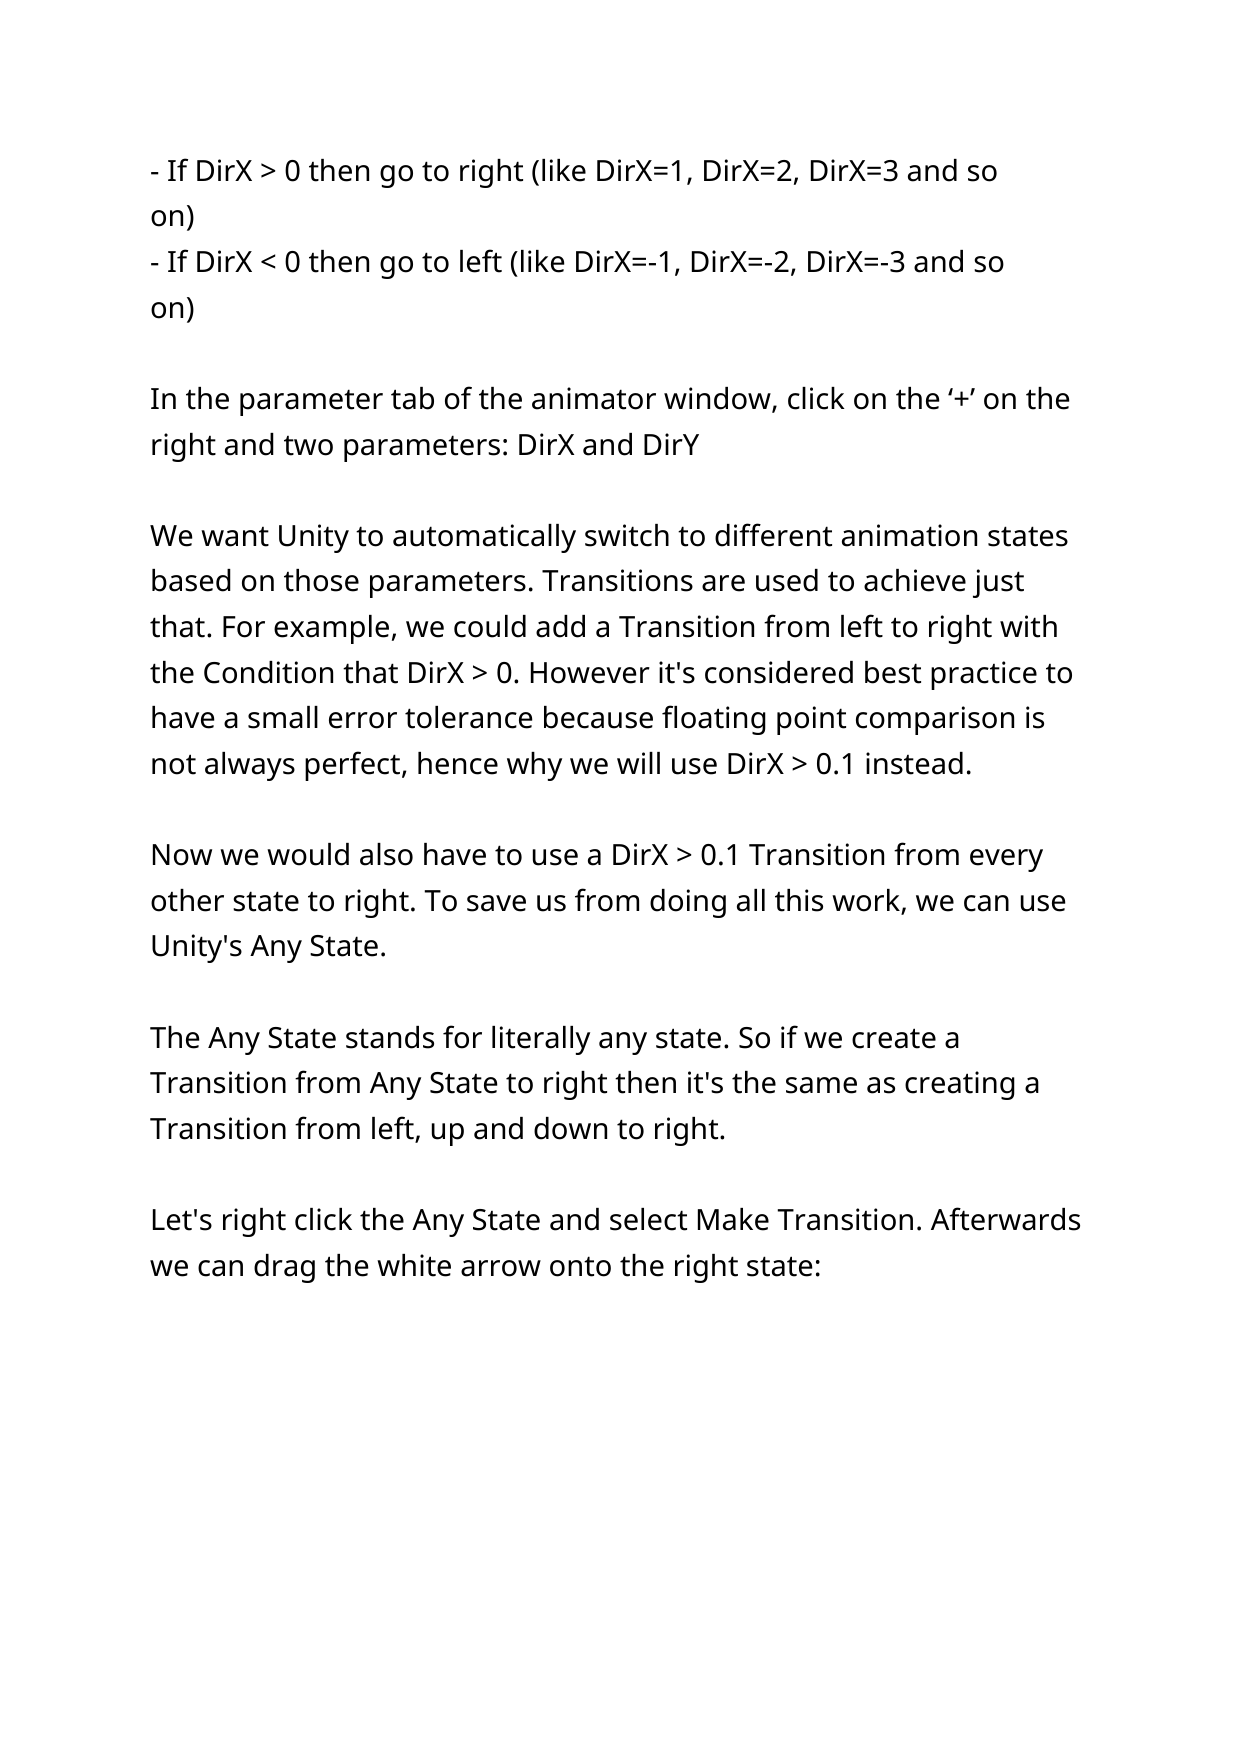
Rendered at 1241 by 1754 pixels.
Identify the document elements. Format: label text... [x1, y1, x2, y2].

text - If DirX > 0 then go to right (like DirX=1, DirX=2, DirX=3 and so [150, 150, 1090, 190]
text In the parameter tab of the animator window, click on the ‘+’ on the right and two parameters: DirX and DirY [150, 378, 1090, 463]
text The Any State stands for literally any state. So if we create a Transition from Any State to right then it's the same as creating a Transition from left, up and down to right. [150, 1017, 1090, 1148]
text We want Unity to automatically switch to different animation states based on those parameters. Transitions are used to achieve just that. For example, we could add a Transition from left to right with the Condition that DirX > 0. However it's considered best practice to have a small error tolerance because floating point comparison is not always perfect, hence why we will use DirX > 0.1 instead. [150, 515, 1090, 783]
text Let's right click the Any State and select Make Transition. Afterwards we can drag the white arrow onto the right state: [150, 1199, 1090, 1285]
text Now we would also have to use a DirX > 0.1 Transition from every other state to right. To save us from doing all this work, we can use Unity's Any State. [150, 834, 1090, 965]
text on) [150, 196, 1090, 235]
text - If DirX < 0 then go to left (like DirX=-1, DirX=-2, DirX=-3 and so [150, 241, 1090, 281]
text on) [150, 287, 1090, 327]
